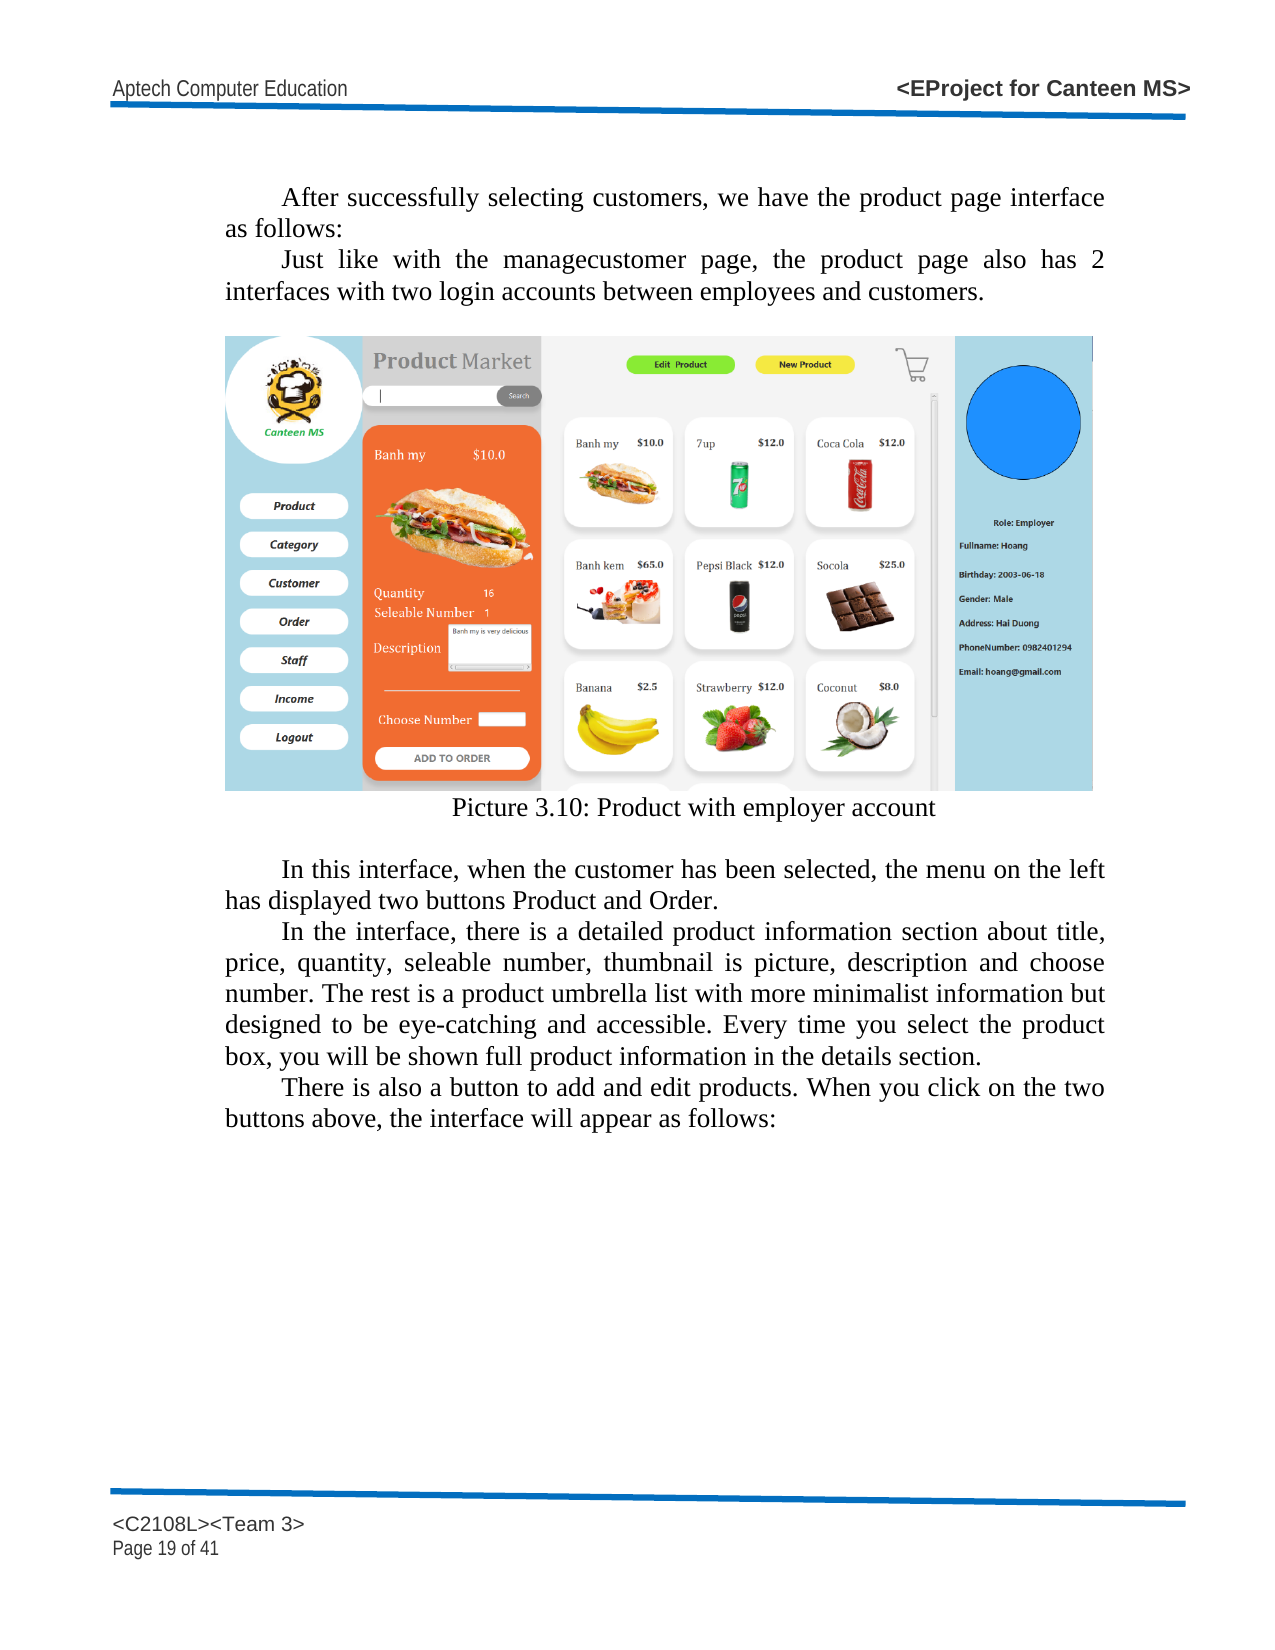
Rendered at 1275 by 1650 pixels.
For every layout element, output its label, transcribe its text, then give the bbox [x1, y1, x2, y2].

text Picture 3.10: Product with employer account [225, 791, 1106, 822]
picture [225, 336, 1093, 791]
text In this interface, when the customer has been selected, the menu on the left has displayed two buttons Product and Order. [225, 853, 1106, 915]
text There is also a button to add and edit products. When you click on the two buttons above, the interface will appear as follows: [225, 1071, 1106, 1133]
text In the interface, there is a detailed product information section about title, price, quantity, seleable number, thumbnail is picture, description and choose number. The rest is a product umbrella list with more minimalist information but designed to be eye-catching and accessible. Every time you select the product box, you will be shown full product information in the details section. [225, 915, 1106, 1071]
text Just like with the managecustomer page, the product page also has 2 interfaces with two login accounts between employees and customers. [225, 243, 1106, 306]
text After successfully selecting customers, we have the product page interface as follows: [225, 181, 1106, 243]
